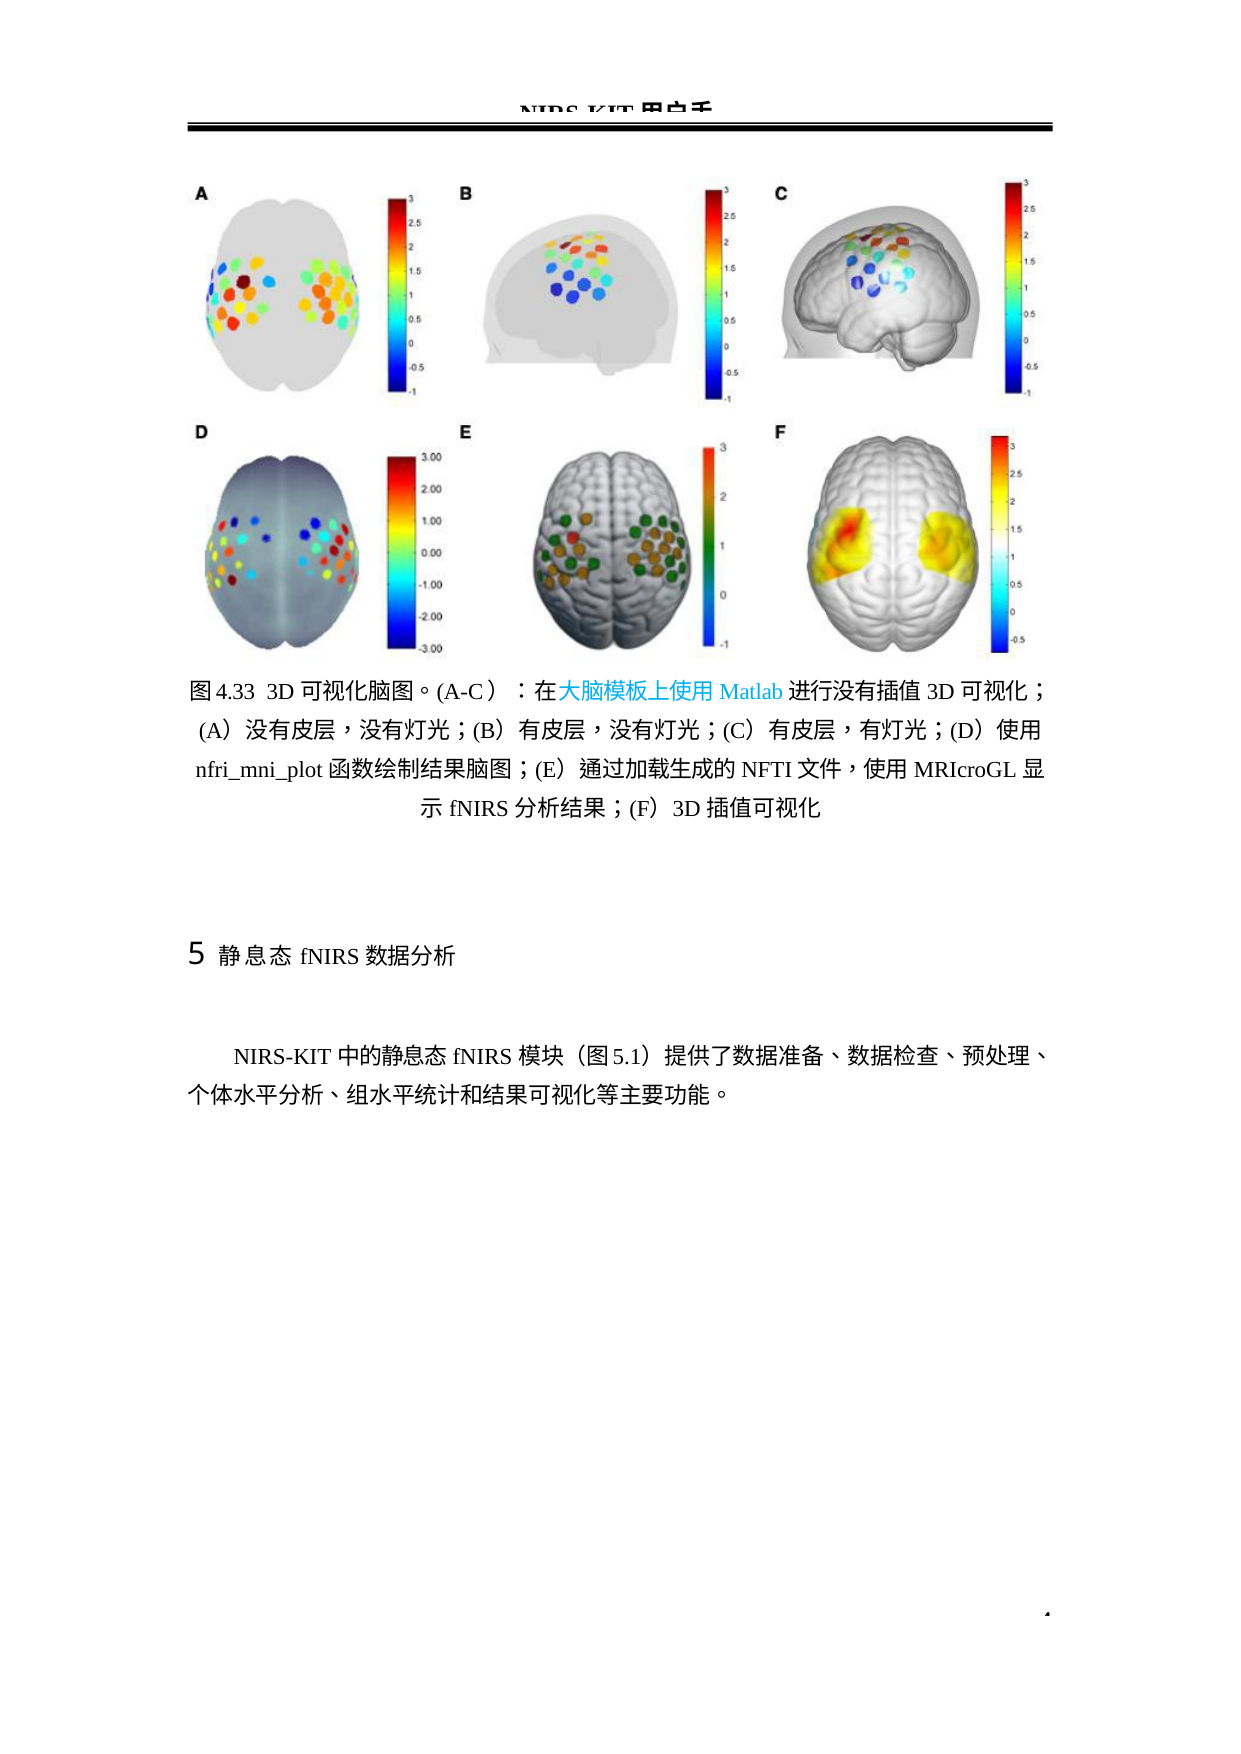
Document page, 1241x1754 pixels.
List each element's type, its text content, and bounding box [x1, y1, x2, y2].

text NIRS-KIT 中的静息态 fNIRS 模块（图 5.1）提供了数据准备、数据检查、预处理、个体水平分析、组水平统计和结果可视化等主要功能。 [187, 1040, 1053, 1110]
text 图 4.33 3D 可视化脑图。(A-C）：在大脑模板上使用 Matlab 进行没有插值 3D 可视化； (A）没有皮层，没有灯光；(B）有皮层，没有灯光；(C）有皮层，有灯光；(D）使用 nfri_mni_plot 函数绘制结果脑图；(E）通过加载生成的 NFTI 文件，使用 MRIcroGL 显示 fNIRS 分析结果；(F）3D 插值可视化 [187, 675, 1053, 823]
picture [187, 177, 1044, 659]
subtitle 静息态fNIRS 数据分析 [187, 931, 1138, 973]
